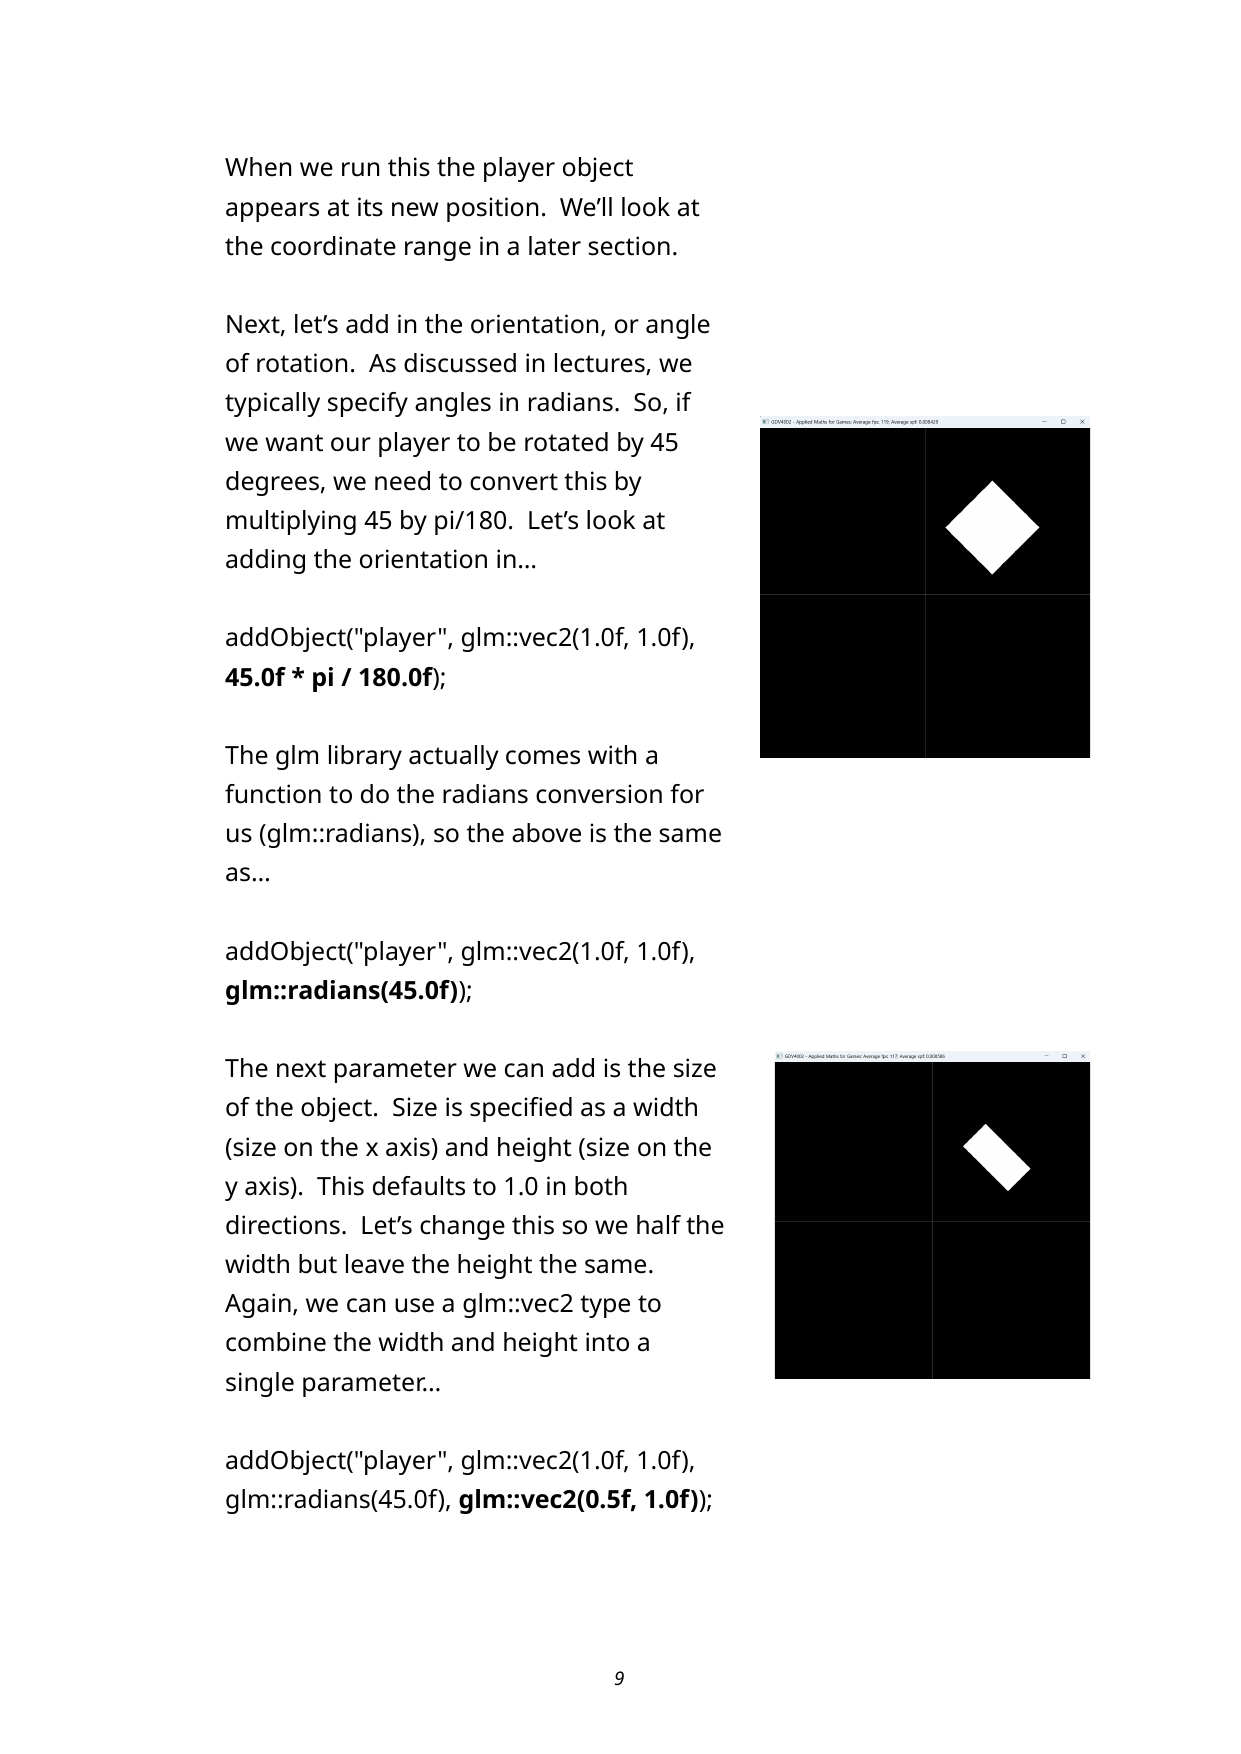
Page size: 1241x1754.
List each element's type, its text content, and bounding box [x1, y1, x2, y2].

list Next, let’s add in the orientation, or angle of rotation. As discussed in lectures, we typically specify angles in radians. So, if we want our player to be rotated by 45 degrees, we need to convert this by multiplying 45 by pi/180. Let’s look at adding the orientation in… [225, 307, 726, 576]
picture [760, 416, 1091, 758]
list addObject("player", glm::vec2(1.0f, 1.0f), glm::radians(45.0f)); [225, 933, 726, 1007]
picture [774, 1051, 1091, 1379]
list addObject("player", glm::vec2(1.0f, 1.0f), glm::radians(45.0f), glm::vec2(0.5f, 1.0f)); [225, 1442, 726, 1516]
list addObject("player", glm::vec2(1.0f, 1.0f), 45.0f * pi / 180.0f); [225, 620, 726, 693]
list When we run this the player object appears at its new position. We’ll look at the coordinate range in a later section. [225, 150, 726, 262]
list The glm library actually comes with a function to do the radians conversion for us (glm::radians), so the above is the same as… [225, 737, 726, 889]
list The next parameter we can add is the size of the object. Size is specified as a width (size on the x axis) and height (size on the y axis). This defaults to 1.0 in both directions. Let’s change this so we half the width but leave the height the same. Again, we can use a glm::vec2 type to combine the width and height into a single parameter… [225, 1051, 726, 1398]
